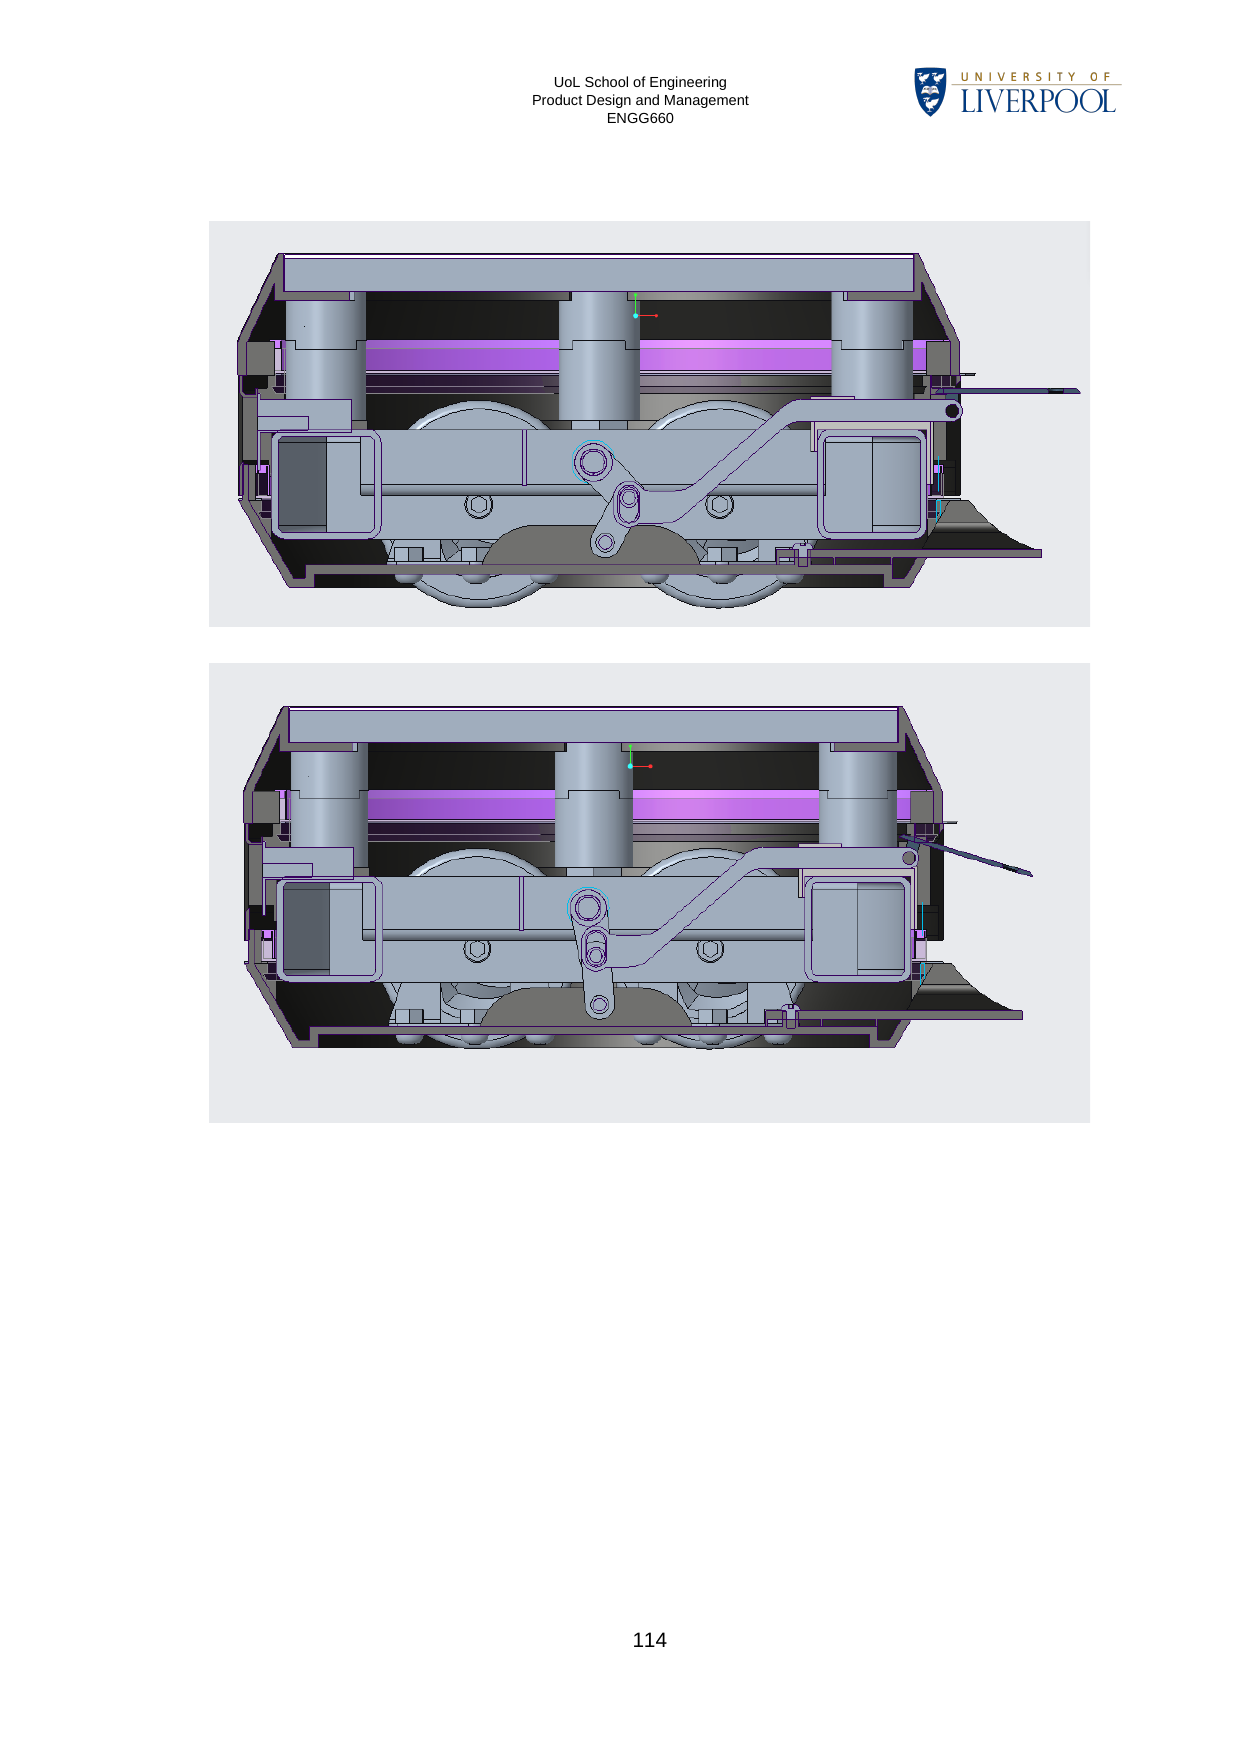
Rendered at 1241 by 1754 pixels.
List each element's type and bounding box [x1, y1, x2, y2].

picture [883, 29, 1153, 156]
picture [209, 663, 1091, 1123]
picture [209, 221, 1091, 627]
